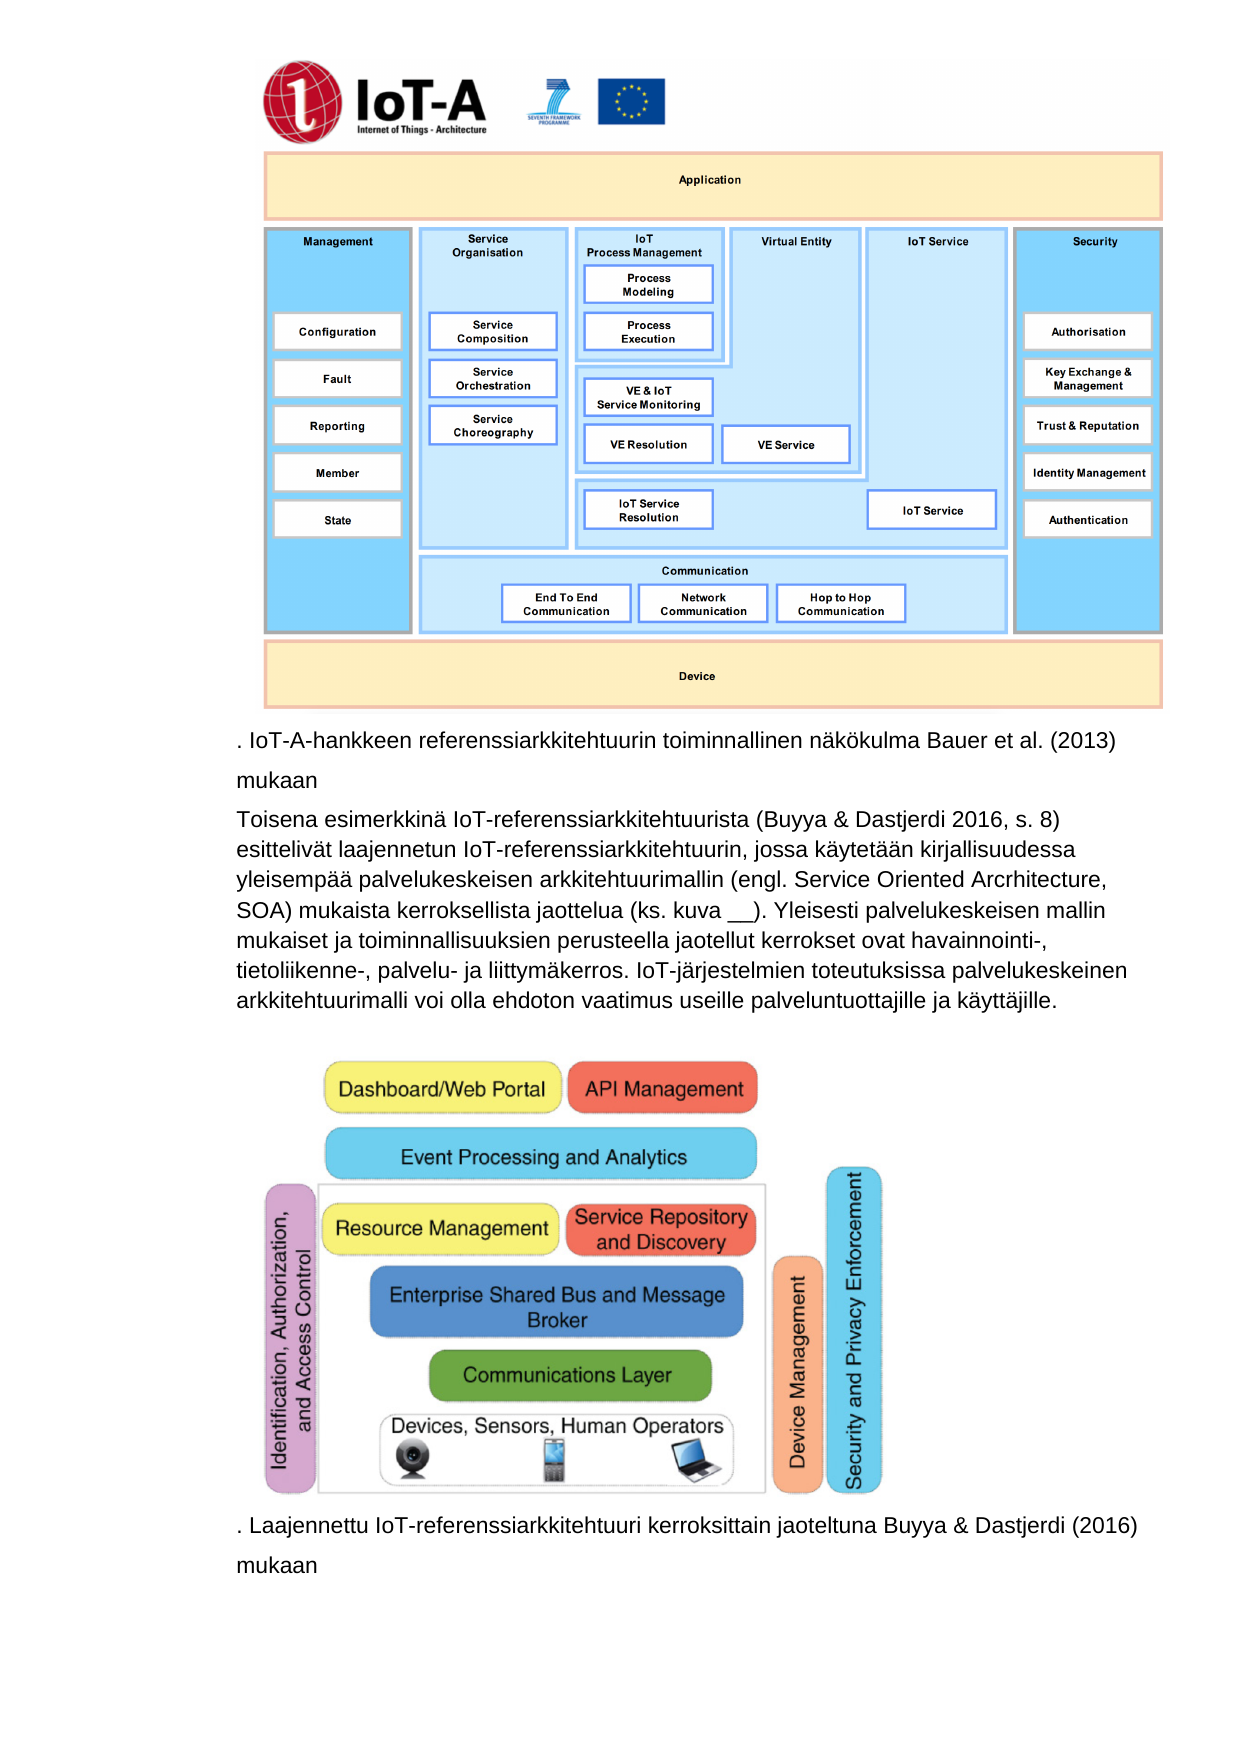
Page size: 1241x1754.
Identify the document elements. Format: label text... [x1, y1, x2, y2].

picture [255, 1032, 905, 1500]
text Toisena esimerkkinä IoT-referenssiarkkitehtuurista (Buyya & Dastjerdi 2016, s. 8) esittelivät laajennetun IoT-referenssiarkkitehtuurin, jossa käytetään kirjallisuudessa yleisempää palvelukeskeisen arkkitehtuurimallin (engl. Service Oriented Arcrhitecture, SOA) mukaista kerroksellista jaottelua (ks. kuva __). Yleisesti palvelukeskeisen mallin mukaiset ja toiminnallisuuksien perusteella jaotellut kerrokset ovat havainnointi-, tietoliikenne-, palvelu- ja liittymäkerros. IoT-järjestelmien toteutuksissa palvelukeskeinen arkkitehtuurimalli voi olla ehdoton vaatimus useille palveluntuottajille ja käyttäjille. [236, 806, 1152, 1014]
picture [255, 59, 1171, 714]
